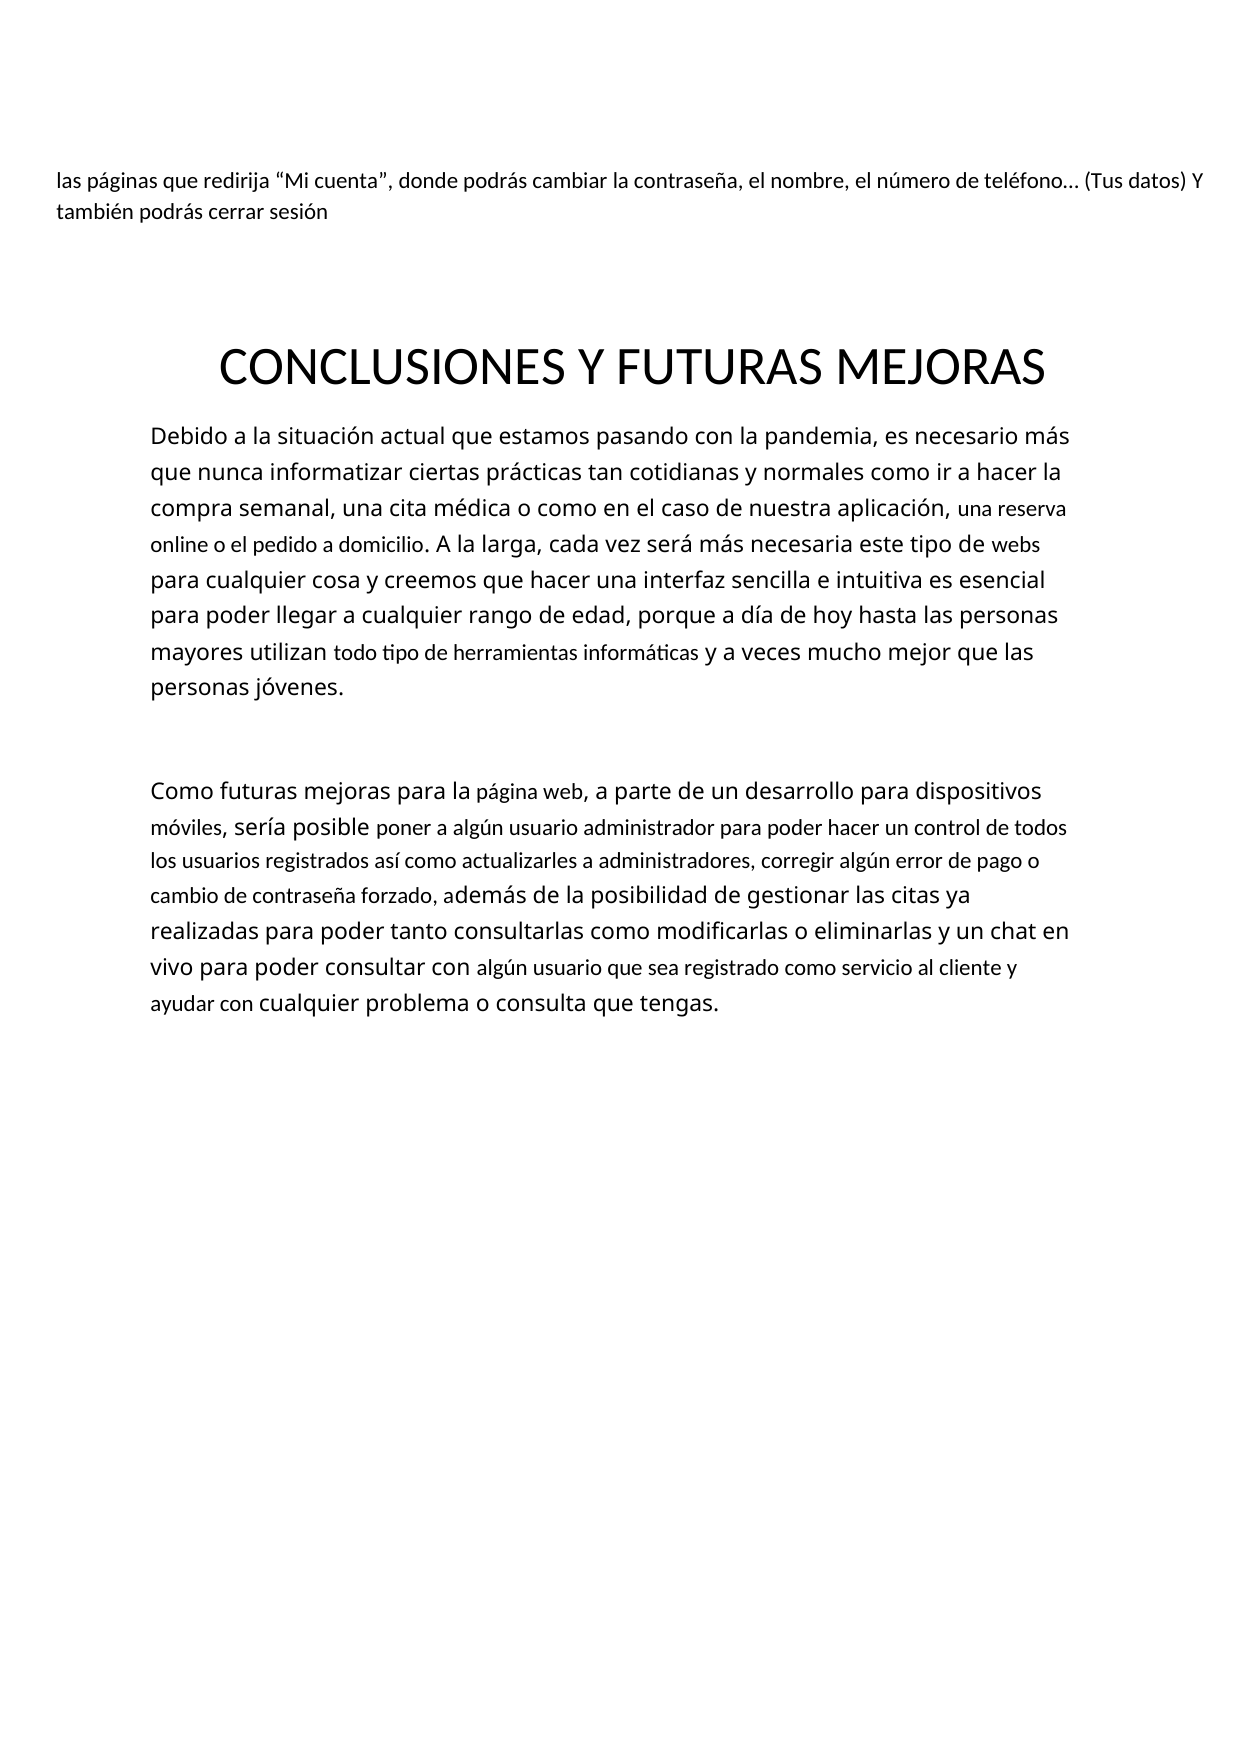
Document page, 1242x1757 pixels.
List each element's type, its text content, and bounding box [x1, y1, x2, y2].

text CONCLUSIONES Y FUTURAS MEJORAS [56, 332, 1210, 398]
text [56, 167, 1210, 225]
text Debido a la situación actual que estamos pasando con la pandemia, es necesario más que nunca informatizar ciertas prácticas tan cotidianas y normales como ir a hacer la compra semanal, una cita médica o como en el caso de nuestra aplicación, una reserva online o el pedido a domicilio. A la larga, cada vez será más necesaria este tipo de webs para cualquier cosa y creemos que hacer una interfaz sencilla e intuitiva es esencial para poder llegar a cualquier rango de edad, porque a día de hoy hasta las personas mayores utilizan todo tipo de herramientas informáticas y a veces mucho mejor que las personas jóvenes. [150, 420, 1088, 703]
text Como futuras mejoras para la página web, a parte de un desarrollo para dispositivos móviles, sería posible poner a algún usuario administrador para poder hacer un control de todos los usuarios registrados así como actualizarles a administradores, corregir algún error de pago o cambio de contraseña forzado, además de la posibilidad de gestionar las citas ya realizadas para poder tanto consultarlas como modificarlas o eliminarlas y un chat en vivo para poder consultar con algún usuario que sea registrado como servicio al cliente y ayudar con cualquier problema o consulta que tengas. [150, 775, 1085, 1018]
